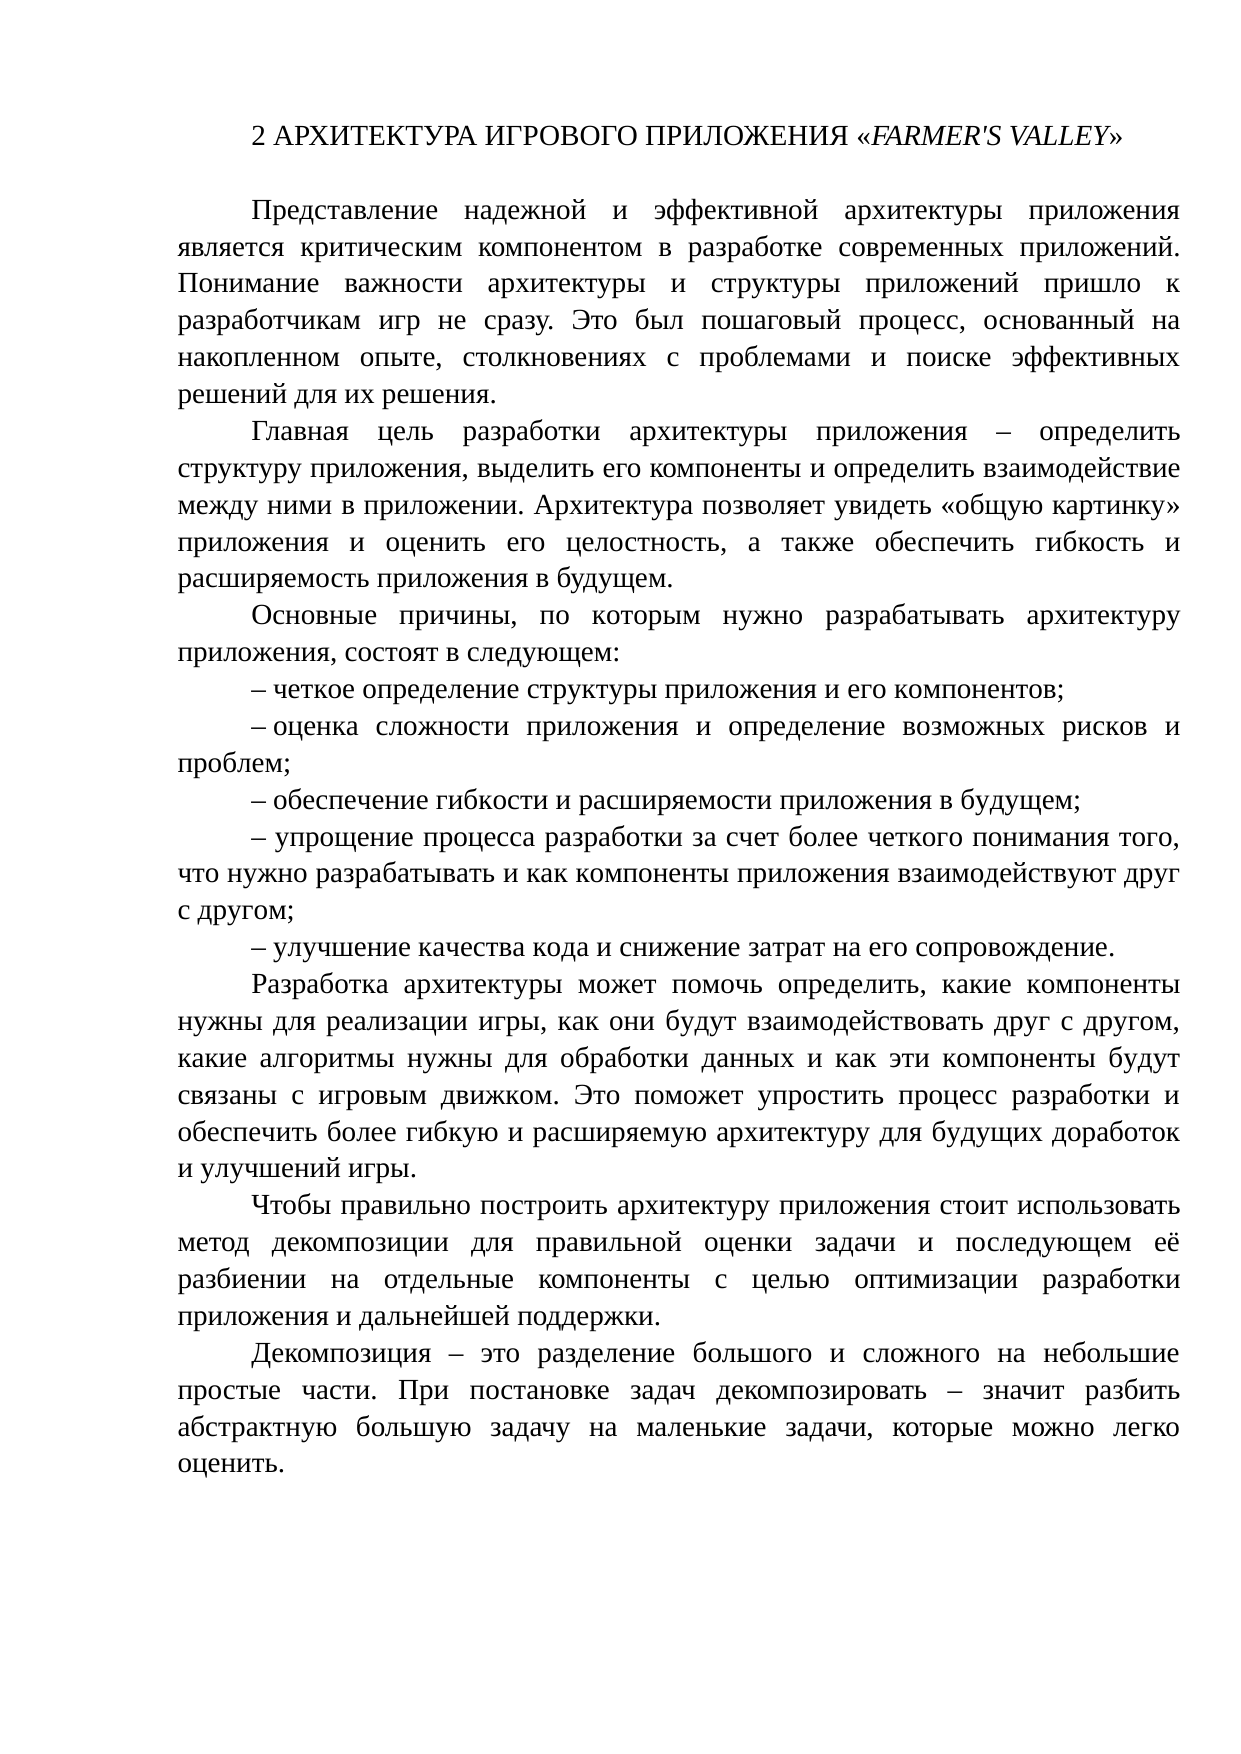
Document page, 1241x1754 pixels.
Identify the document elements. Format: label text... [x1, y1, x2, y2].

text Декомпозиция – это разделение большого и сложного на небольшие простые части. При постановке задач декомпозировать – значит разбить абстрактную большую задачу на маленькие задачи, которые можно легко оценить. [177, 1335, 1181, 1479]
text Основные причины, по которым нужно разрабатывать архитектуру приложения, состоят в следующем: [177, 597, 1181, 668]
text – улучшение качества кода и снижение затрат на его сопровождение. [177, 929, 1181, 963]
text – оценка сложности приложения и определение возможных рисков и проблем; [177, 708, 1181, 778]
text – обеспечение гибкости и расширяемости приложения в будущем; [177, 782, 1181, 815]
text Представление надежной и эффективной архитектуры приложения является критическим компонентом в разработке современных приложений. Понимание важности архитектуры и структуры приложений пришло к разработчикам игр не сразу. Это был пошаговый процесс, основанный на накопленном опыте, столкновениях с проблемами и поиске эффективных решений для их решения. [177, 192, 1181, 410]
text Разработка архитектуры может помочь определить, какие компоненты нужны для реализации игры, как они будут взаимодействовать друг с другом, какие алгоритмы нужны для обработки данных и как эти компоненты будут связаны с игровым движком. Это поможет упростить процесс разработки и обеспечить более гибкую и расширяемую архитектуру для будущих доработок и улучшений игры. [177, 966, 1181, 1184]
text 2 АРХИТЕКТУРА ИГРОВОГО ПРИЛОЖЕНИЯ «FARMER'S VALLEY» [177, 118, 1181, 152]
text – упрощение процесса разработки за счет более четкого понимания того, что нужно разрабатывать и как компоненты приложения взаимодействуют друг с другом; [177, 819, 1181, 926]
text Главная цель разработки архитектуры приложения – определить структуру приложения, выделить его компоненты и определить взаимодействие между ними в приложении. Архитектура позволяет увидеть «общую картинку» приложения и оценить его целостность, а также обеспечить гибкость и расширяемость приложения в будущем. [177, 413, 1181, 594]
text – четкое определение структуры приложения и его компонентов; [177, 671, 1181, 705]
text Чтобы правильно построить архитектуру приложения стоит использовать метод декомпозиции для правильной оценки задачи и последующем её разбиении на отдельные компоненты с целью оптимизации разработки приложения и дальнейшей поддержки. [177, 1187, 1181, 1332]
